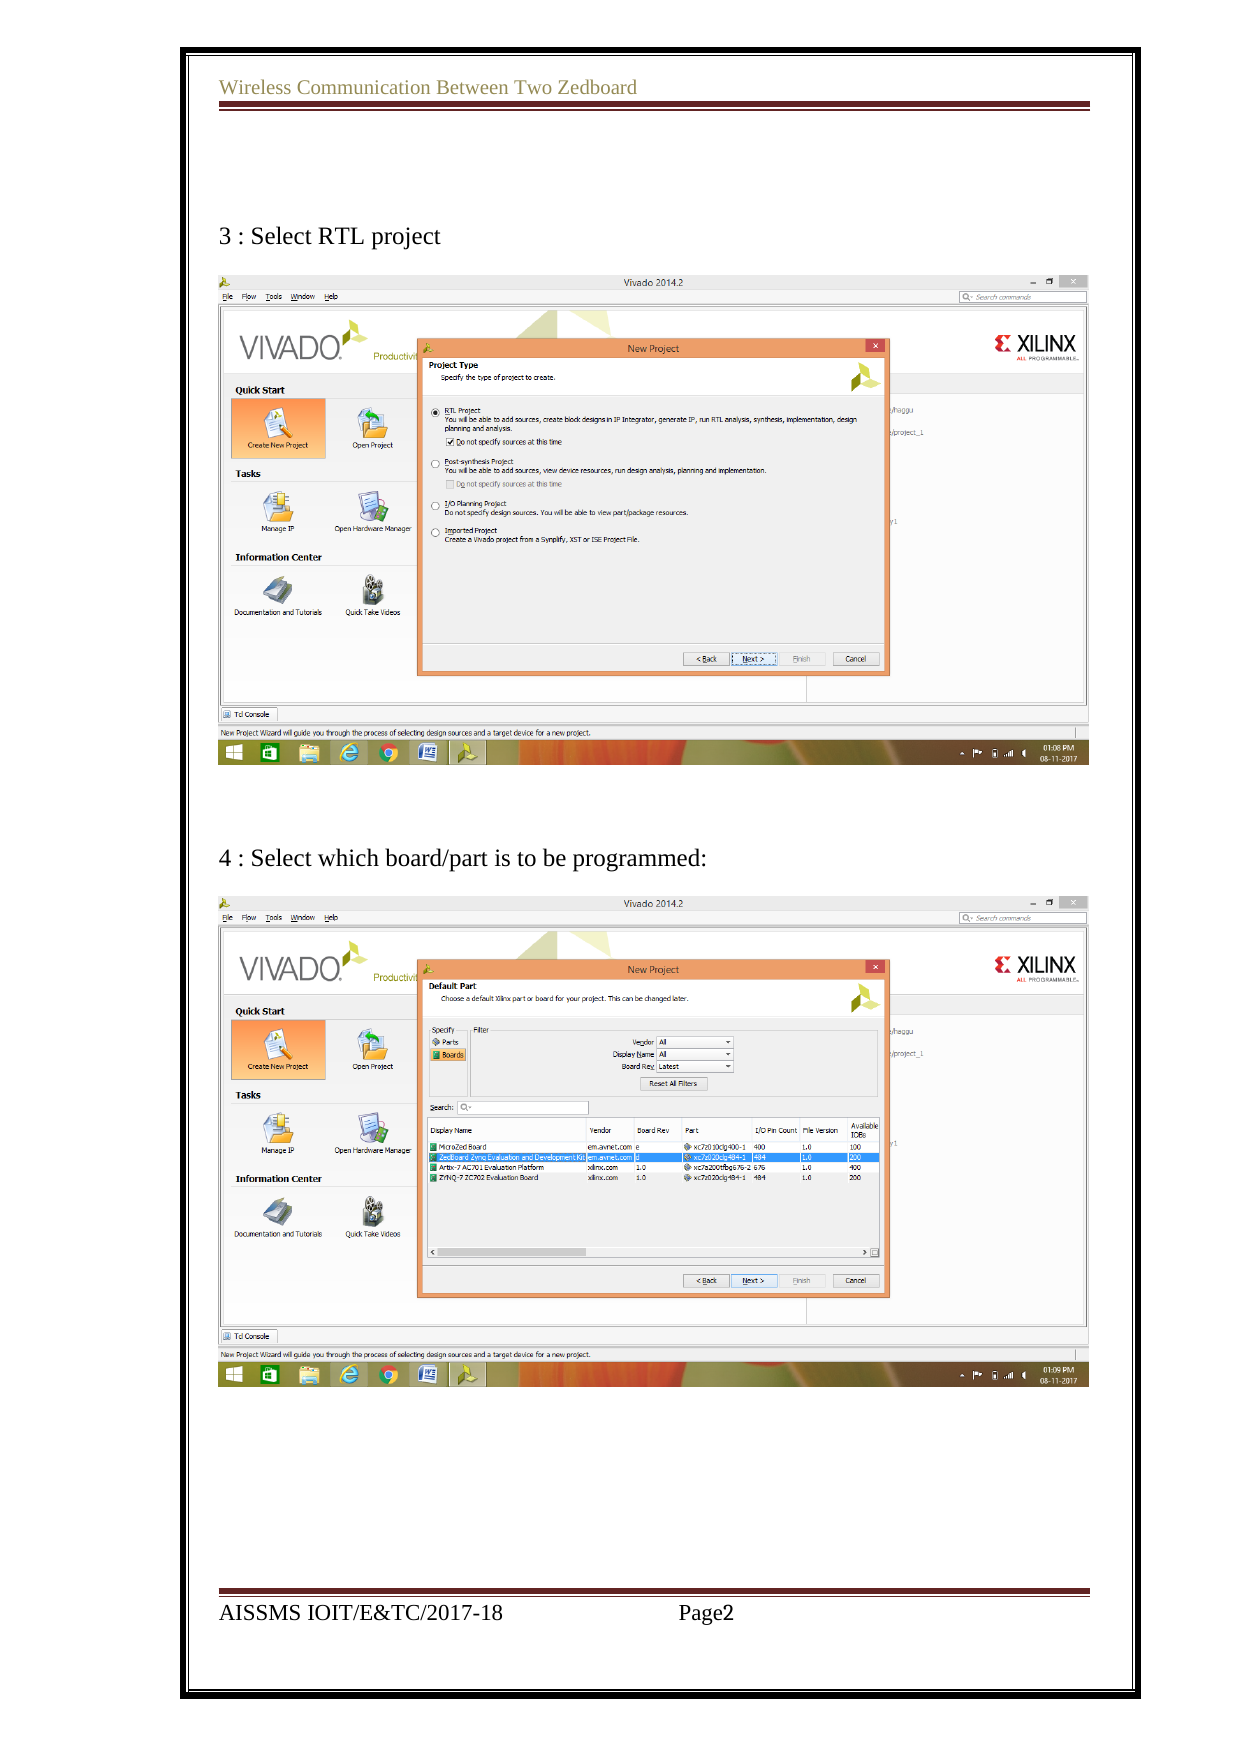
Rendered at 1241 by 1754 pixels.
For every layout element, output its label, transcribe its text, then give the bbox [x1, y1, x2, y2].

text 4 : Select which board/part is to be programmed: [218, 843, 1090, 872]
picture [218, 275, 1089, 765]
picture [218, 896, 1089, 1387]
text 3 : Select RTL project [218, 221, 1090, 250]
